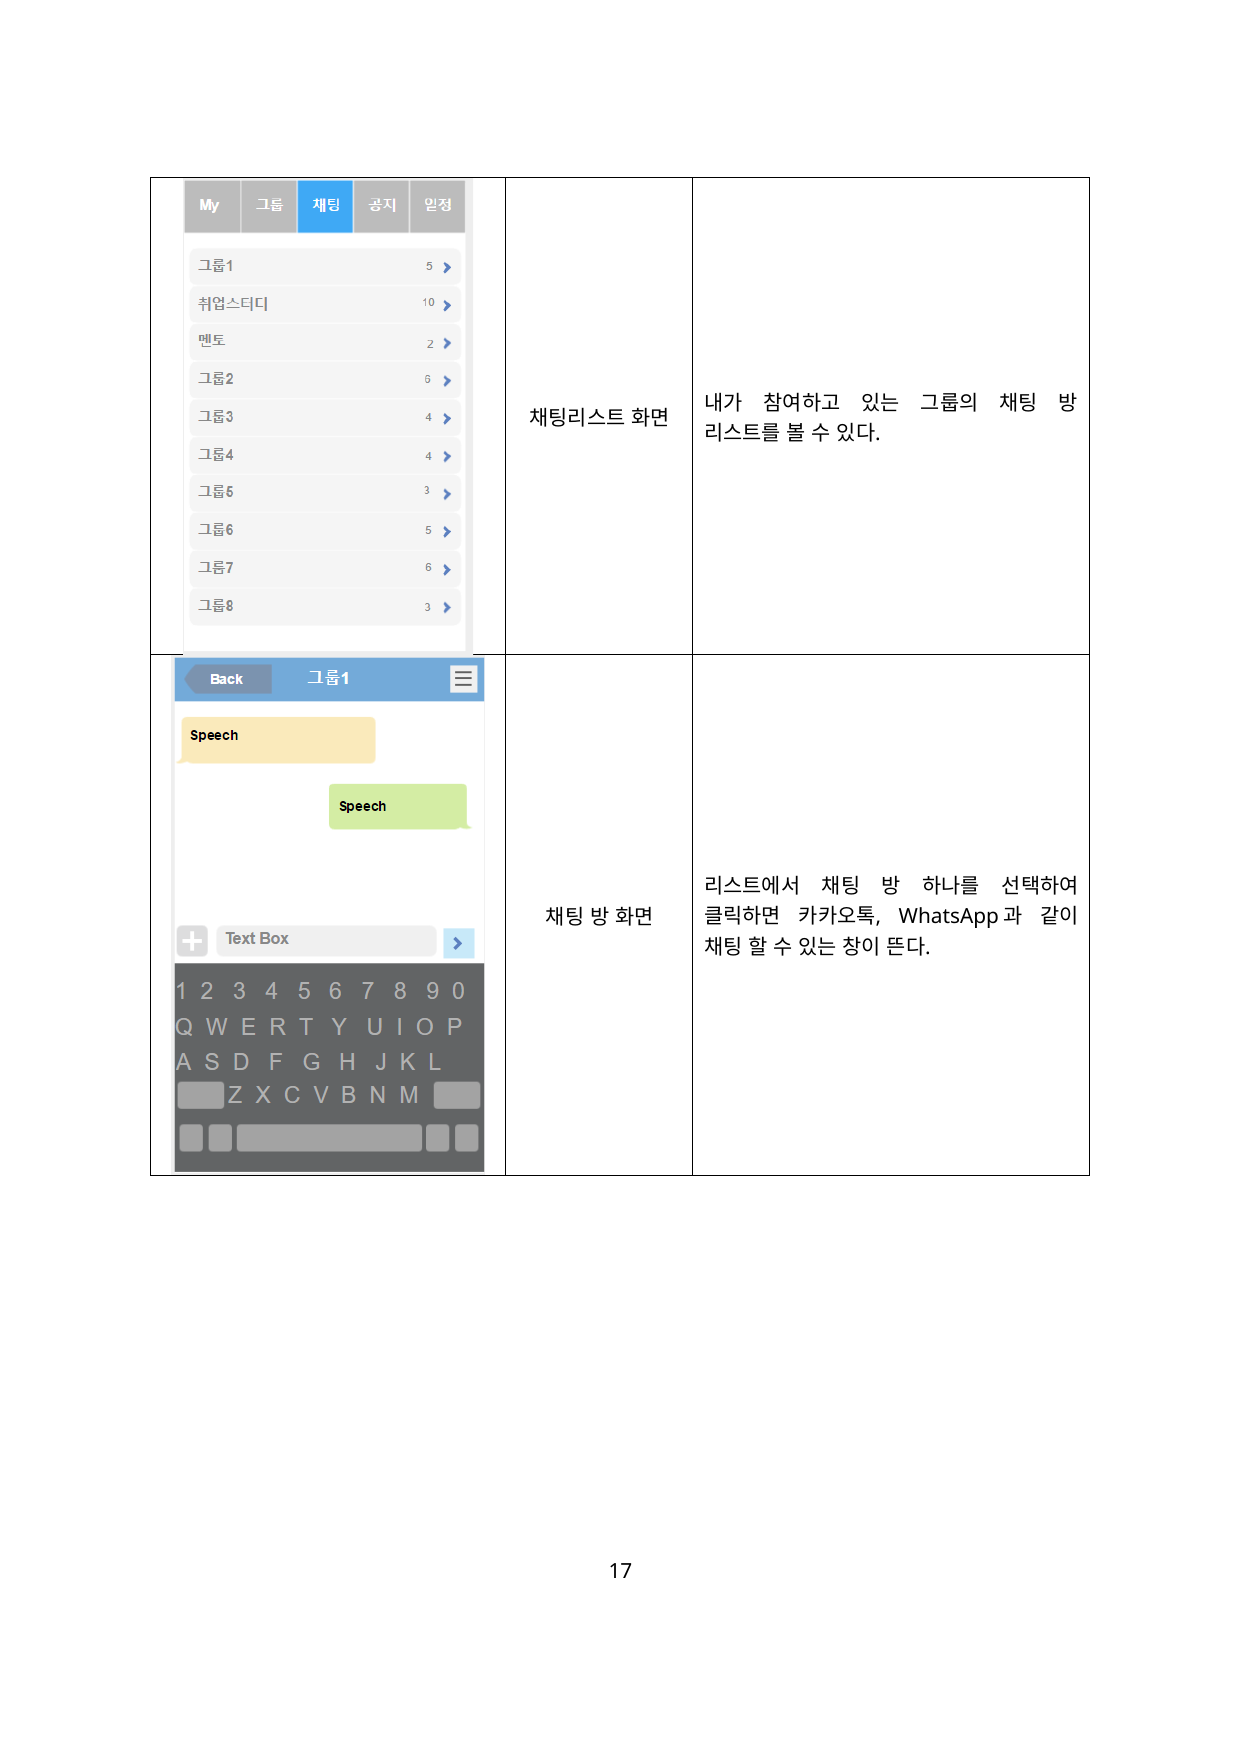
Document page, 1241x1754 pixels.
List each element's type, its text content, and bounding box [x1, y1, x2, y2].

table_cell [151, 655, 171, 1174]
table_cell [485, 655, 505, 1174]
table_cell [474, 178, 505, 654]
table_cell [151, 178, 183, 654]
table_cell 채팅리스트 화면 [506, 178, 692, 654]
table_cell 채팅 방 화면 [506, 655, 692, 1174]
table_cell 내가 참여하고 있는 그룹의 채팅 방 리스트를 볼 수 있다. [693, 178, 1089, 654]
table_cell 리스트에서 채팅 방 하나를 선택하여 클릭하면 카카오톡, WhatsApp과 같이 채팅 할 수 있는 창이 뜬다. [693, 655, 1089, 1174]
picture [171, 178, 485, 1175]
